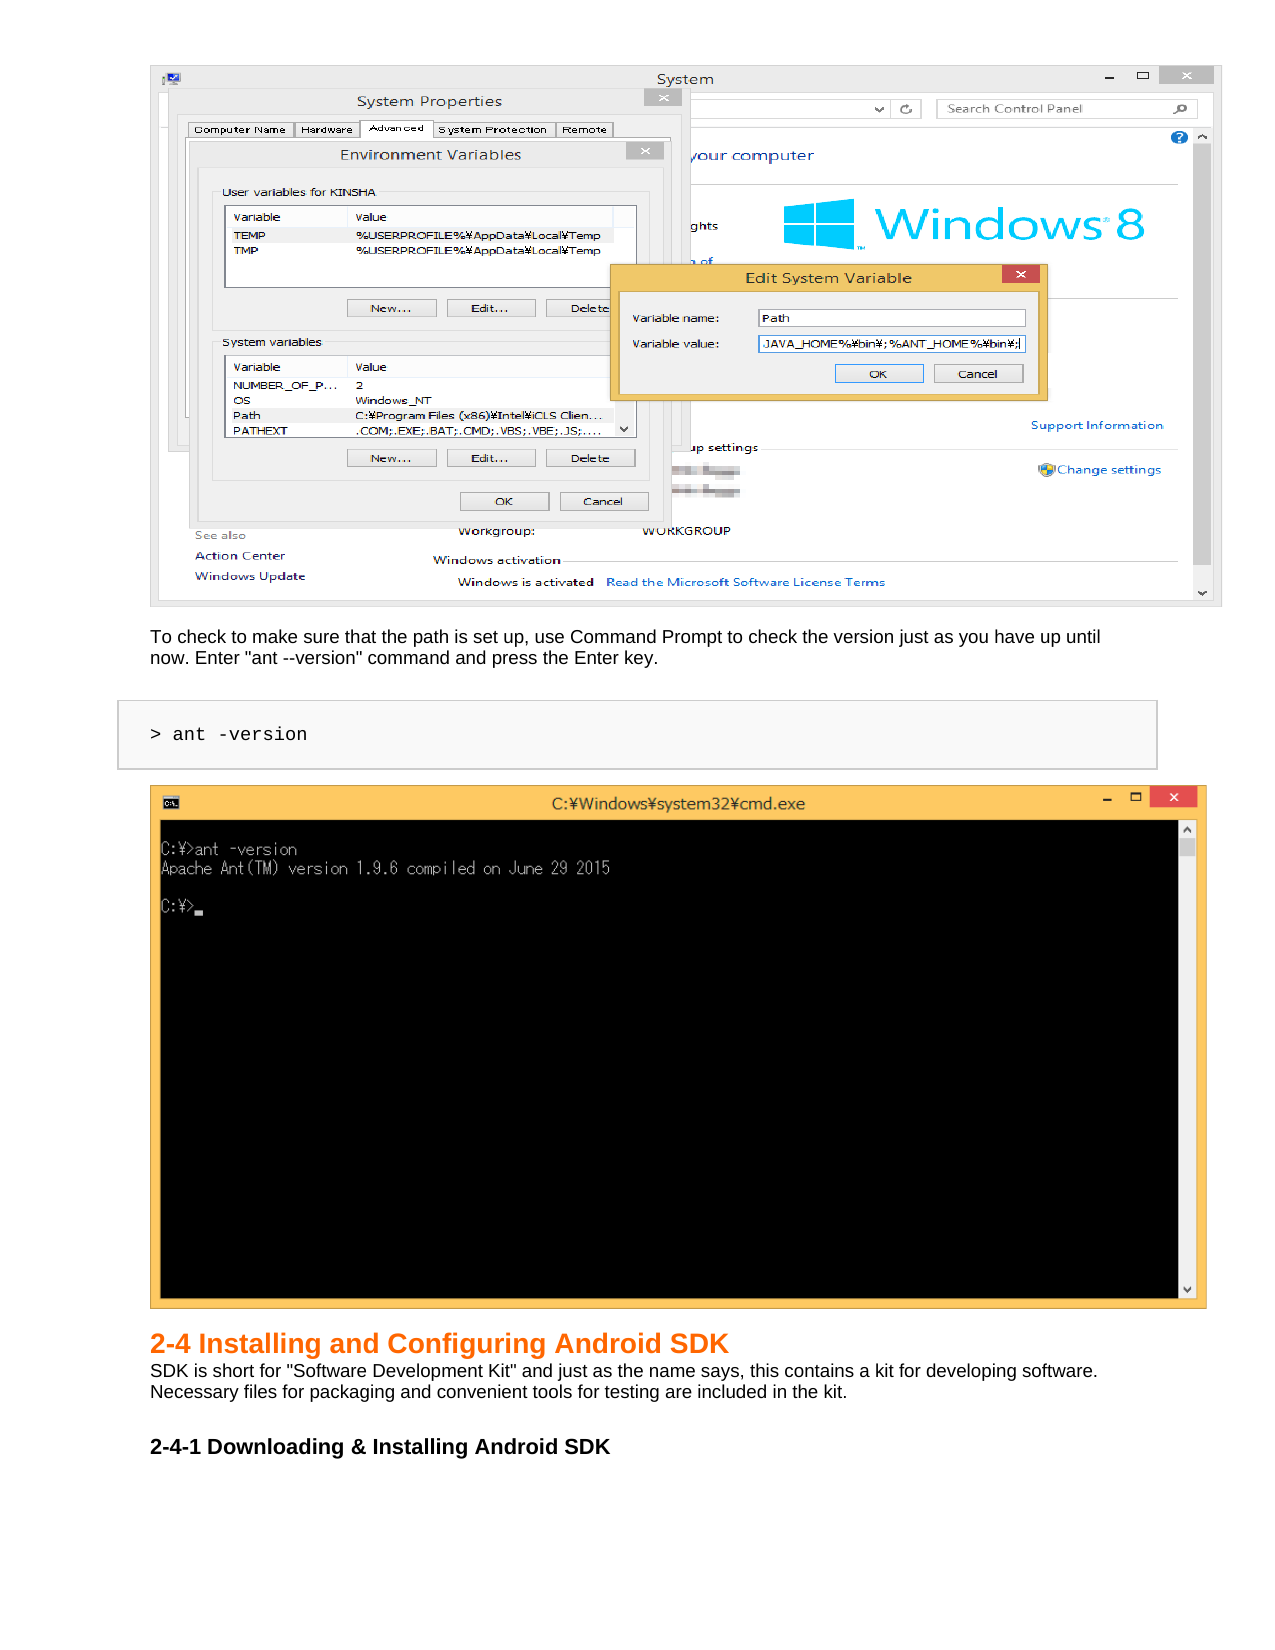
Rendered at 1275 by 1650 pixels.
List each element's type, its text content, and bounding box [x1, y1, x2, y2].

subtitle 2-4-1 Downloading & Installing Android SDK [150, 1434, 1125, 1459]
text To check to make sure that the path is set up, use Command Prompt to check the version just as you have up until now. Enter "ant --version" command and press the Enter key. [150, 625, 1125, 668]
picture [150, 785, 1207, 1309]
text SDK is short for "Software Development Kit" and just as the name says, this contains a kit for developing software. Necessary files for packaging and convenient tools for testing are included in the kit. [150, 1359, 1125, 1402]
subtitle 2-4 Installing and Configuring Android SDK [150, 1327, 1125, 1359]
text > ant -version [119, 701, 1156, 768]
picture [150, 65, 1223, 607]
